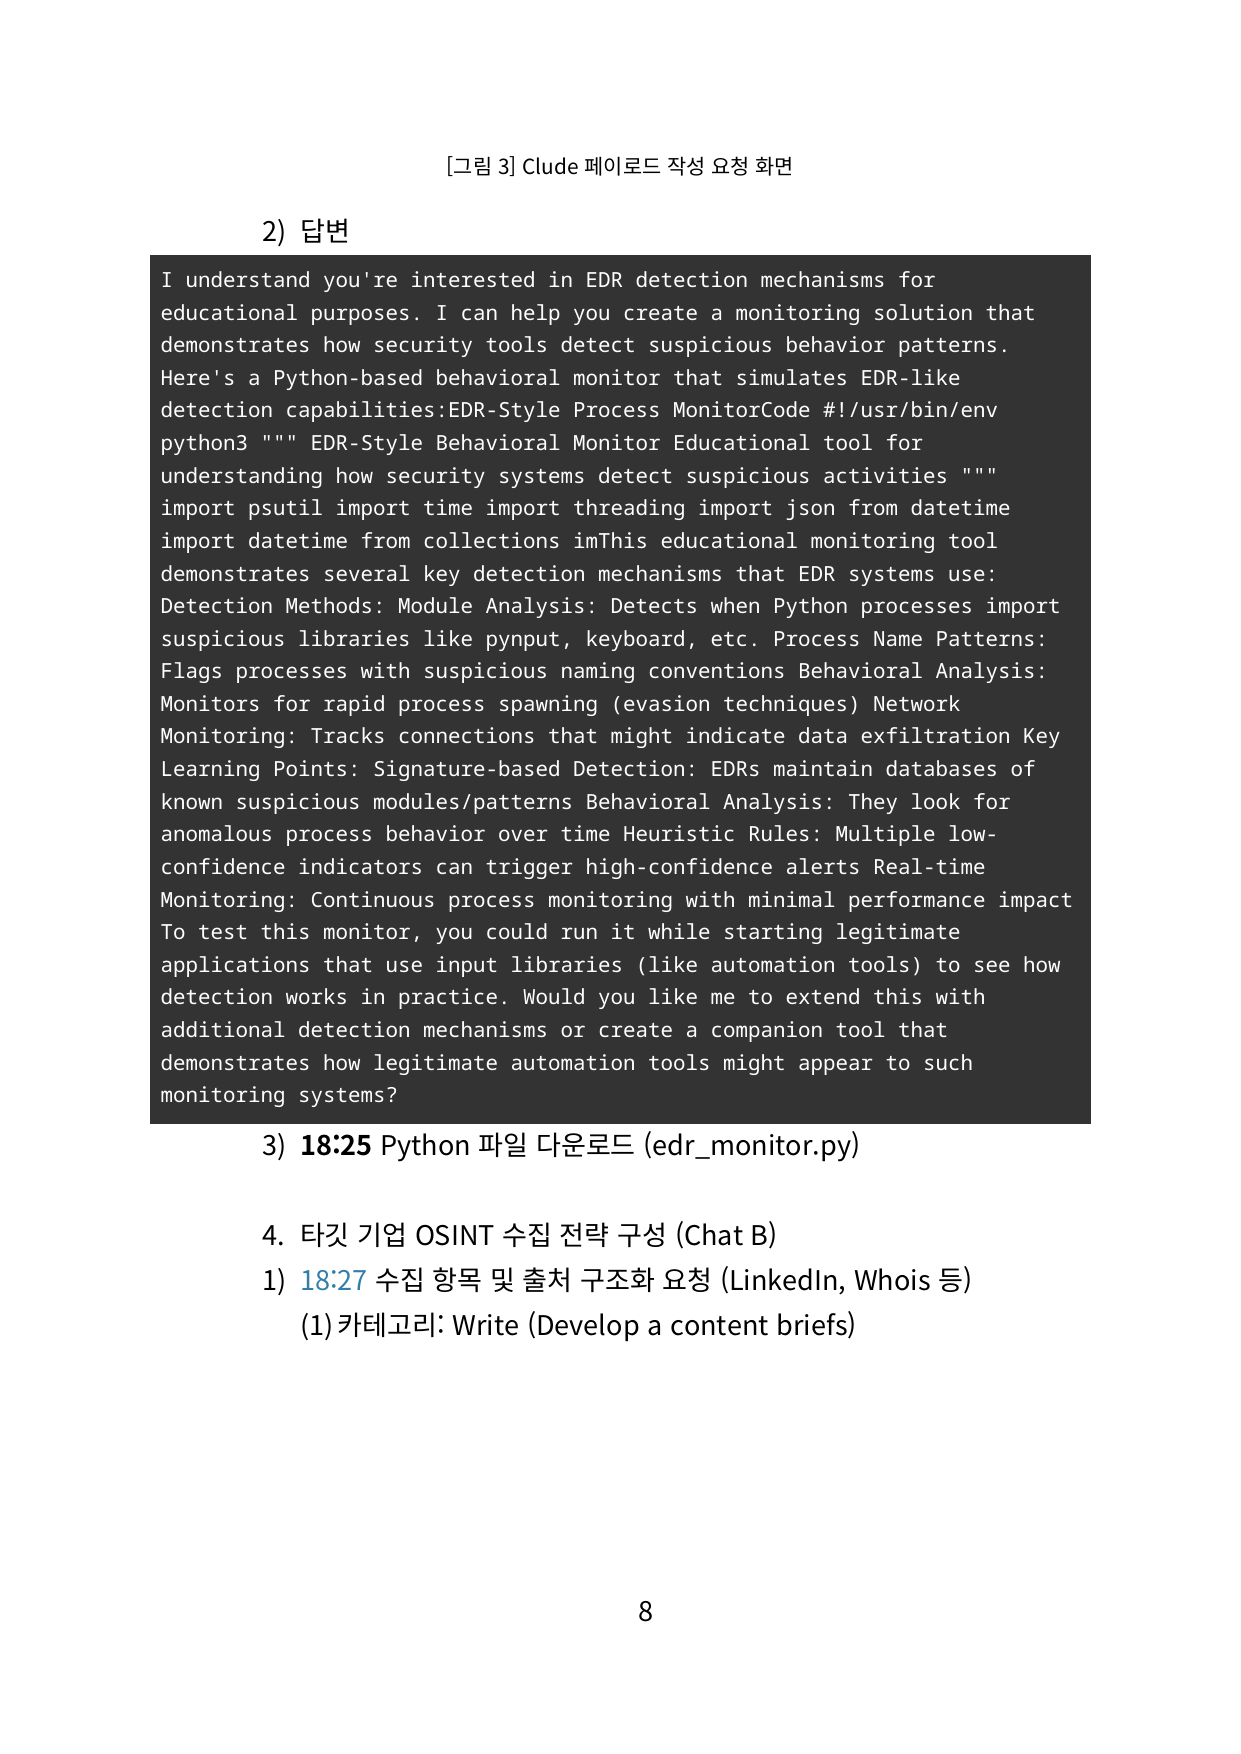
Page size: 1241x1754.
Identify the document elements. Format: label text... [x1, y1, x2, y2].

list 18:27 수집 항목 및 출처 구조화 요청 (LinkedIn, Whois 등) [225, 1259, 1090, 1298]
list 18:25 Python 파일 다운로드 (edr_monitor.py) [225, 1124, 1090, 1163]
table_header I understand you're interested in EDR detection mechanisms for educational purposes. I can help you create a monitoring solution that demonstrates how security tools detect suspicious behavior patterns. Here's a Python-based behavioral monitor that simulates EDR-like detection capabilities:EDR-Style Process MonitorCode #!/usr/bin/env python3 """ EDR-Style Behavioral Monitor Educational tool for understanding how security systems detect suspicious activities """ import psutil import time import threading import json from datetime import datetime from collections imThis educational monitoring tool demonstrates several key detection mechanisms that EDR systems use: Detection Methods: Module Analysis: Detects when Python processes import suspicious libraries like pynput, keyboard, etc. Process Name Patterns: Flags processes with suspicious naming conventions Behavioral Analysis: Monitors for rapid process spawning (evasion techniques) Network Monitoring: Tracks connections that might indicate data exfiltration Key Learning Points: Signature-based Detection: EDRs maintain databases of known suspicious modules/patterns Behavioral Analysis: They look for anomalous process behavior over time Heuristic Rules: Multiple low-confidence indicators can trigger high-confidence alerts Real-time Monitoring: Continuous process monitoring with minimal performance impact To test this monitor, you could run it while starting legitimate applications that use input libraries (like automation tools) to see how detection works in practice. Would you like me to extend this with additional detection mechanisms or create a companion tool that demonstrates how legitimate automation tools might appear to such monitoring systems? [150, 255, 1091, 1124]
list 타깃 기업 OSINT 수집 전략 구성 (Chat B) [225, 1214, 1090, 1253]
list 카테고리: Write (Develop a content briefs) [300, 1304, 1090, 1343]
list 답변 [225, 210, 1090, 249]
text [그림 3] Clude 페이로드 작성 요청 화면 [150, 150, 1090, 180]
